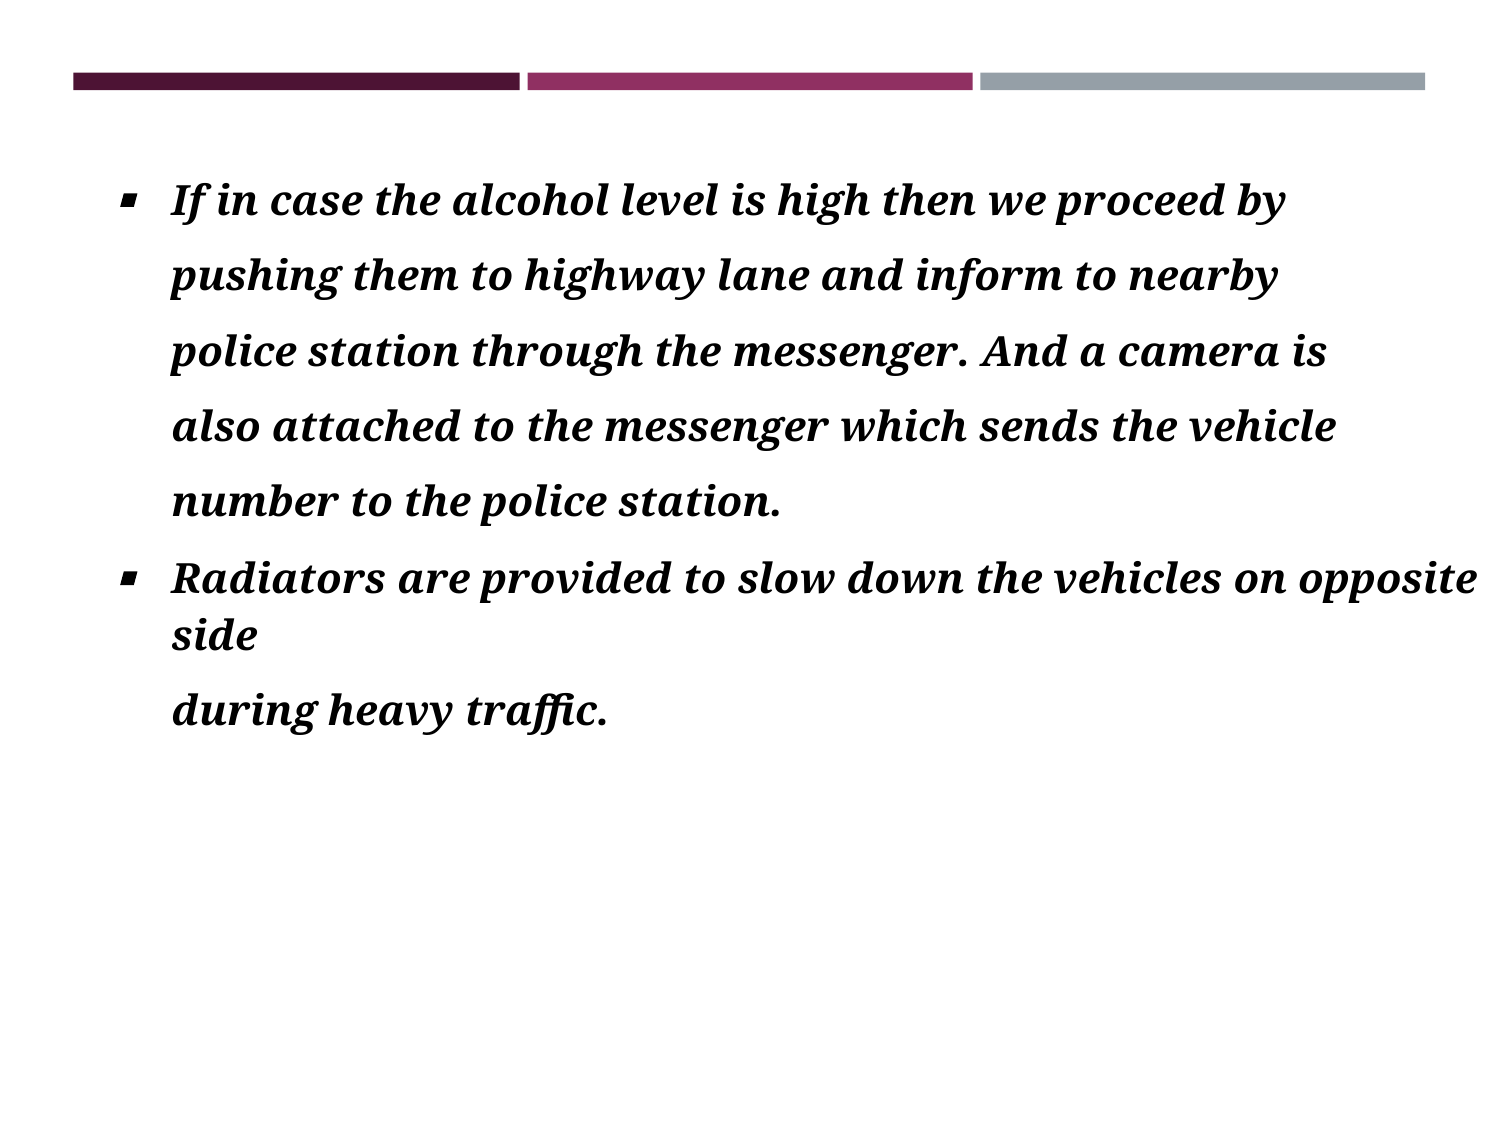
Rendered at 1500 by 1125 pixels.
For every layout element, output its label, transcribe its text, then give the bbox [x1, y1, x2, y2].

list If in case the alcohol level is high then we proceed by pushing them to highway lane and inform to nearby police station through the messenger. And a camera is also attached to the messenger which sends the vehicle number to the police station. [115, 171, 1409, 529]
list Radiators are provided to slow down the vehicles on opposite side [115, 549, 1500, 662]
text during heavy traffic. [171, 681, 1500, 738]
